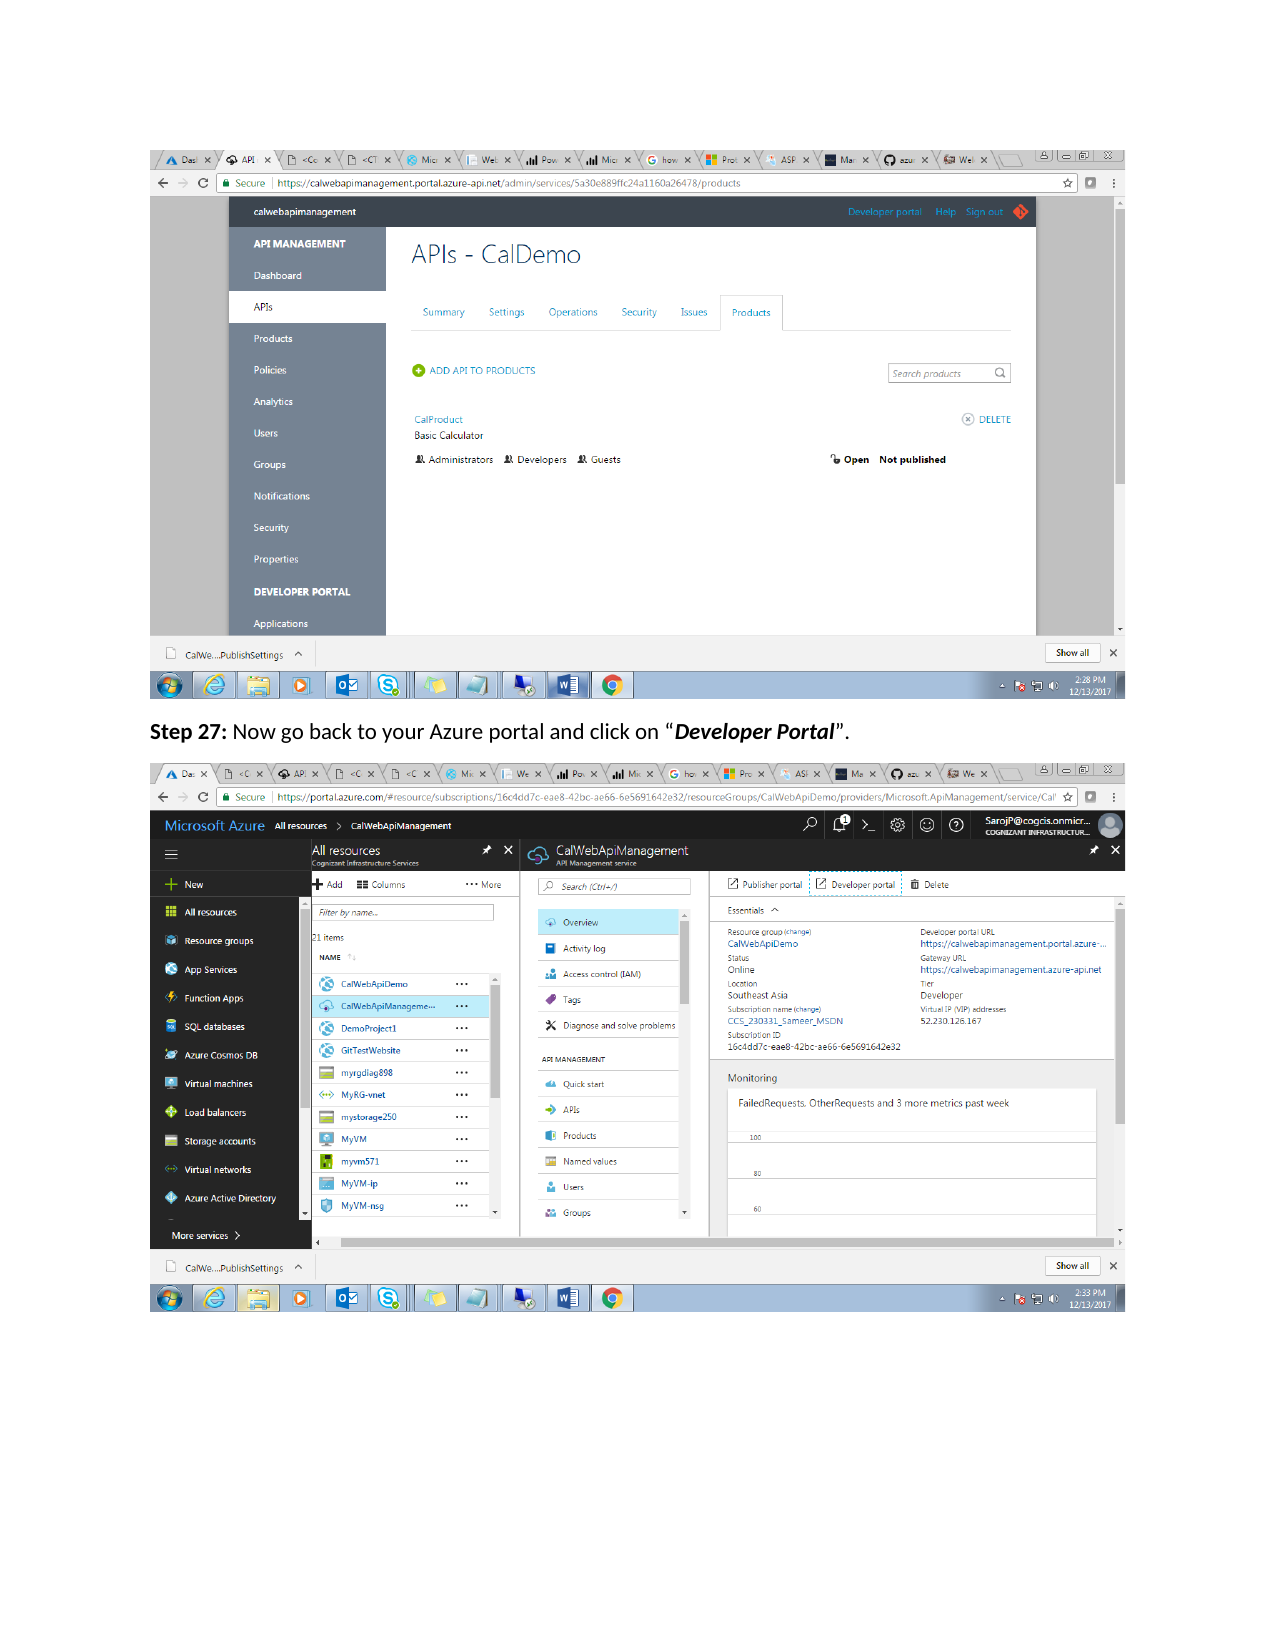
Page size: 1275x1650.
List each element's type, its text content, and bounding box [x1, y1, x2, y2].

text Step 27: Now go back to your Azure portal and click on “Developer Portal”. [150, 717, 1125, 745]
picture [150, 763, 1125, 1312]
picture [150, 150, 1125, 699]
